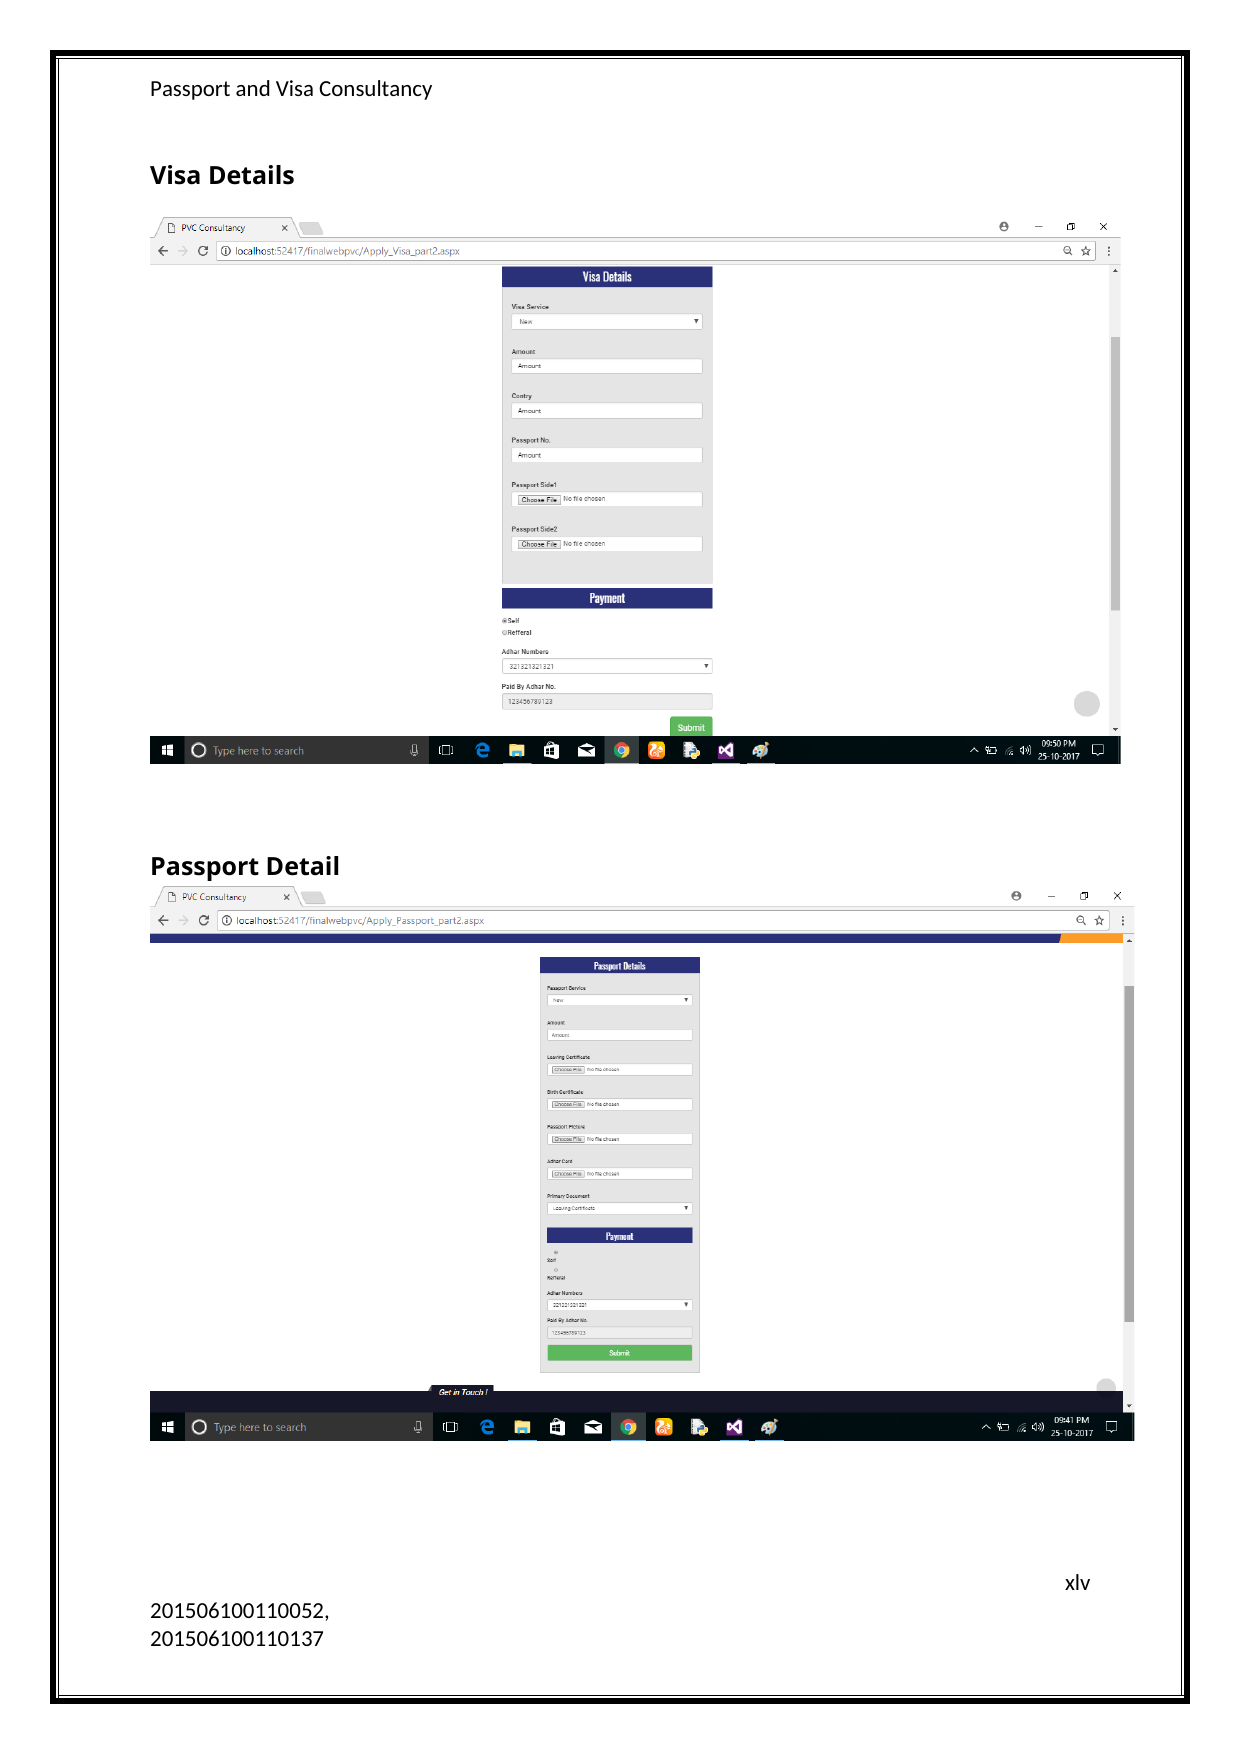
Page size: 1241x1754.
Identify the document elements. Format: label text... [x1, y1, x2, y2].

picture [150, 886, 1135, 1441]
text Passport Detail [150, 849, 1090, 886]
text Visa Details [150, 158, 1090, 192]
picture [150, 217, 1121, 764]
